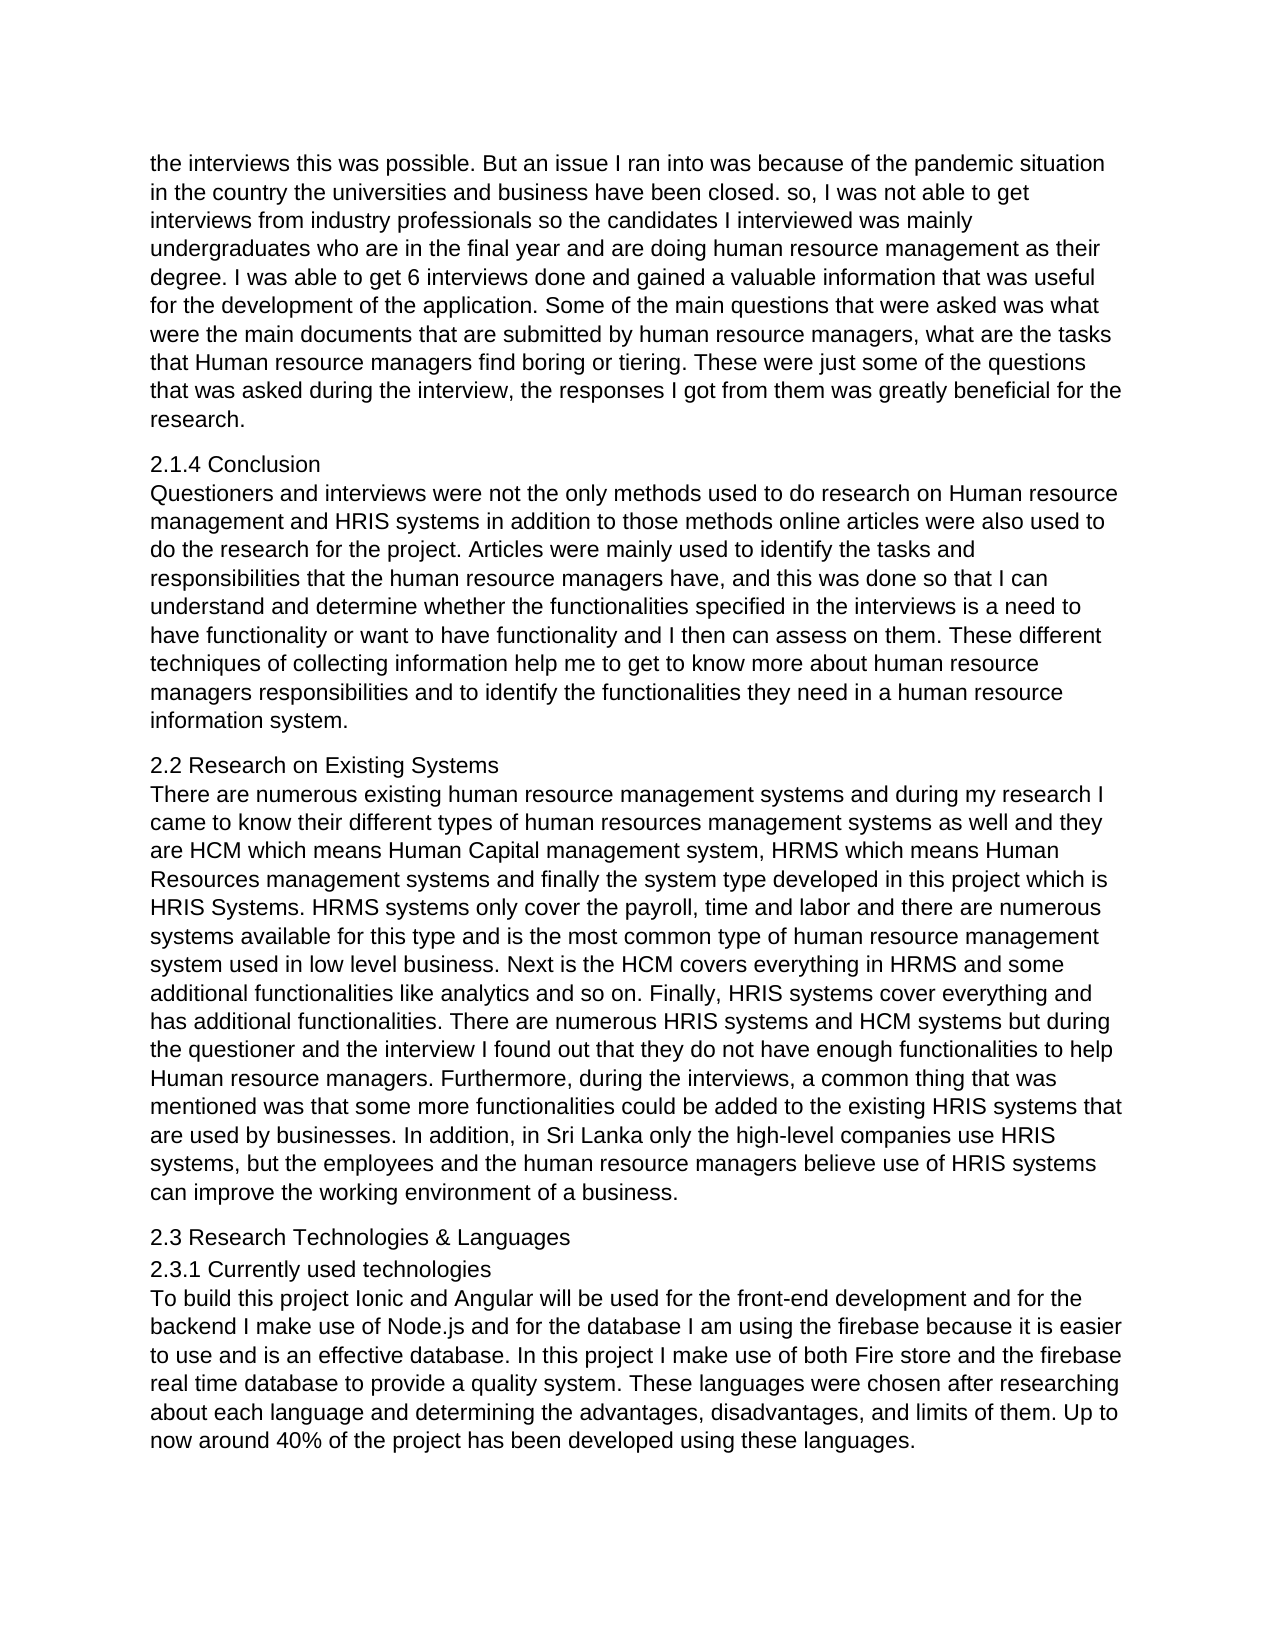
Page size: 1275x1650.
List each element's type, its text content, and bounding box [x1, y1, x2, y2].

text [150, 150, 1125, 432]
text There are numerous existing human resource management systems and during my research I came to know their different types of human resources management systems as well and they are HCM which means Human Capital management system, HRMS which means Human Resources management systems and finally the system type developed in this project which is HRIS Systems. HRMS systems only cover the payroll, time and labor and there are numerous systems available for this type and is the most common type of human resource management system used in low level business. Next is the HCM covers everything in HRMS and some additional functionalities like analytics and so on. Finally, HRIS systems cover everything and has additional functionalities. There are numerous HRIS systems and HCM systems but during the questioner and the interview I found out that they do not have enough functionalities to help Human resource managers. Furthermore, during the interviews, a common thing that was mentioned was that some more functionalities could be added to the existing HRIS systems that are used by businesses. In addition, in Sri Lanka only the high-level companies use HRIS systems, but the employees and the human resource managers believe use of HRIS systems can improve the working environment of a business. [150, 781, 1125, 1205]
subtitle 2.3.1 Currently used technologies [150, 1256, 1125, 1283]
subtitle 2.1.4 Conclusion [150, 451, 1125, 477]
text Questioners and interviews were not the only methods used to do research on Human resource management and HRIS systems in addition to those methods online articles were also used to do the research for the project. Articles were mainly used to identify the tasks and responsibilities that the human resource managers have, and this was done so that I can understand and determine whether the functionalities specified in the interviews is a need to have functionality or want to have functionality and I then can assess on them. These different techniques of collecting information help me to get to know more about human resource managers responsibilities and to identify the functionalities they need in a human resource information system. [150, 479, 1125, 733]
subtitle 2.3 Research Technologies & Languages [150, 1224, 1125, 1250]
subtitle 2.2 Research on Existing Systems [150, 752, 1125, 778]
text To build this project Ionic and Angular will be used for the front-end development and for the backend I make use of Node.js and for the database I am using the firebase because it is easier to use and is an effective database. In this project I make use of both Fire store and the firebase real time database to provide a quality system. These languages were chosen after researching about each language and determining the advantages, disadvantages, and limits of them. Up to now around 40% of the project has been developed using these languages. [150, 1285, 1125, 1453]
